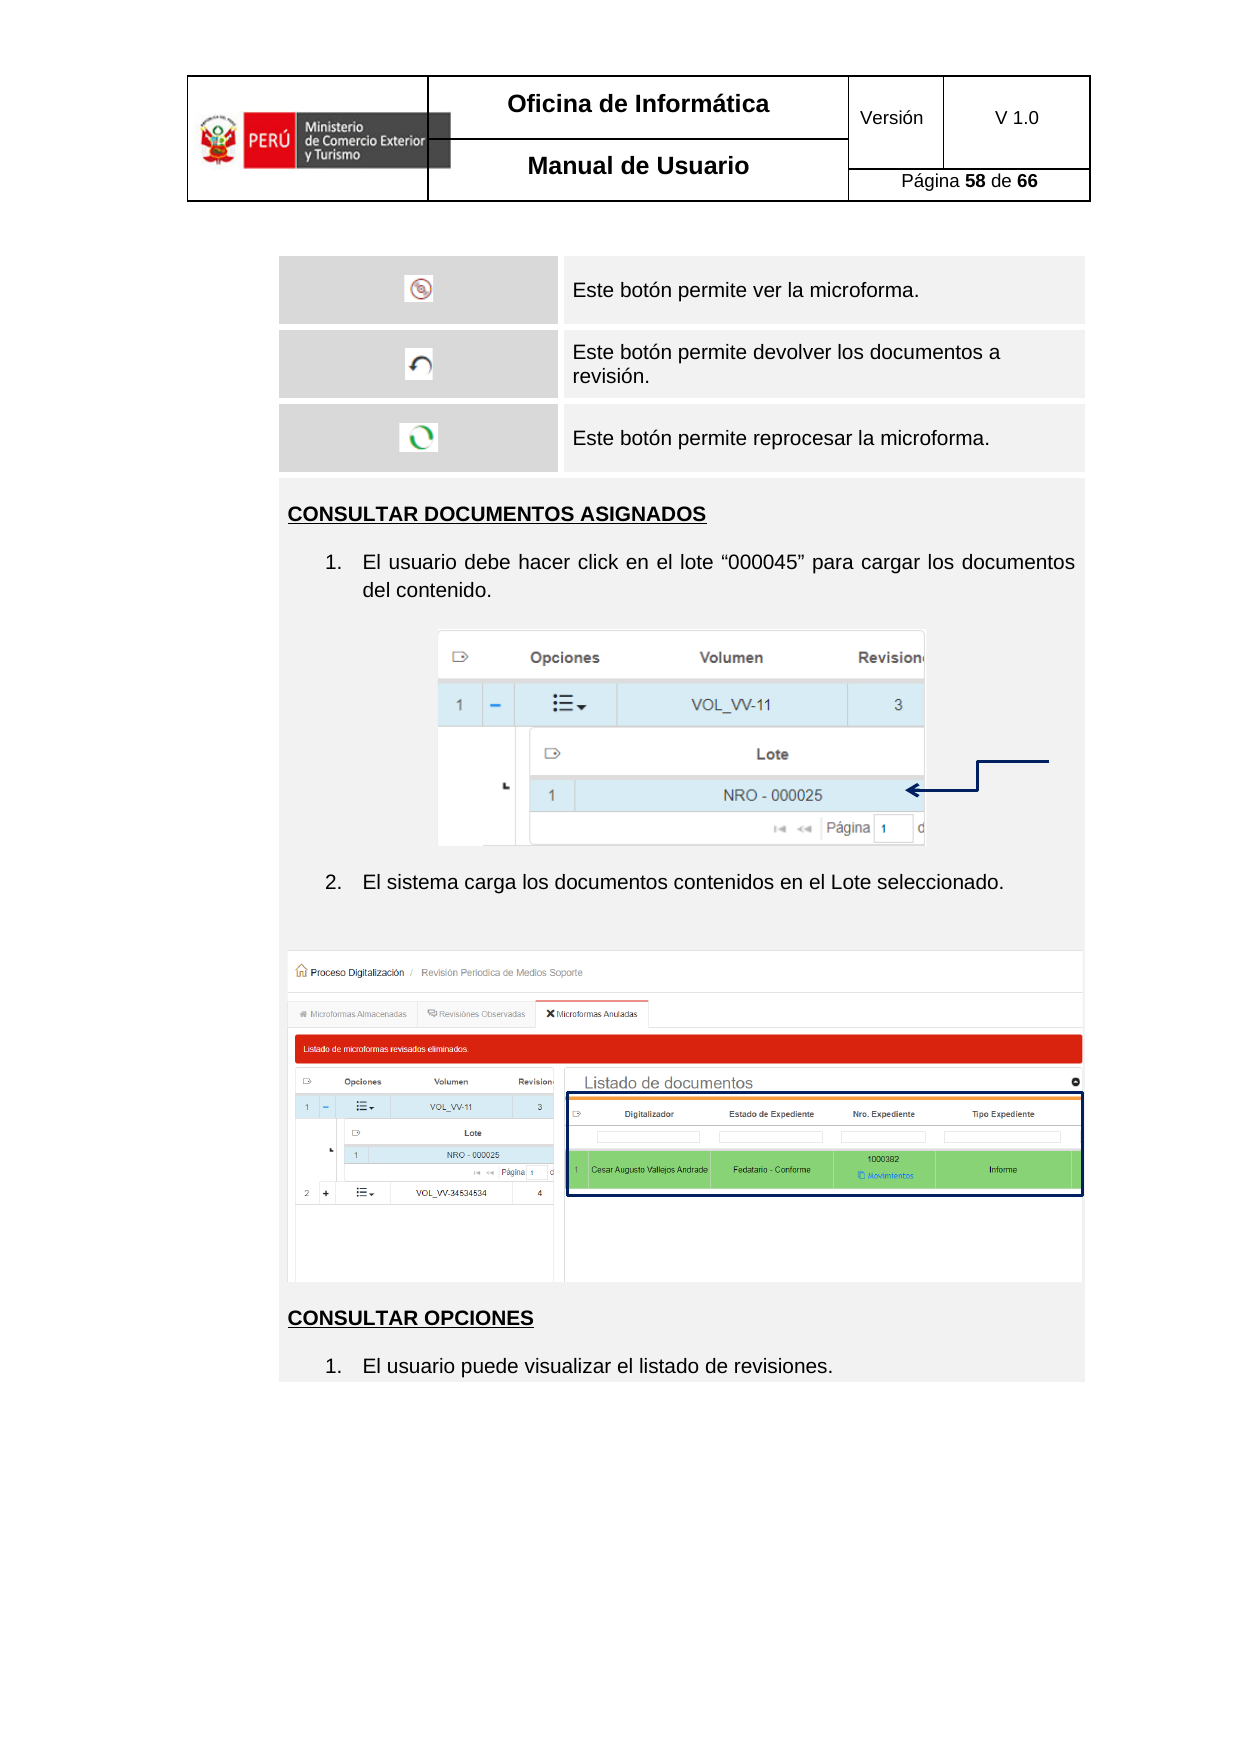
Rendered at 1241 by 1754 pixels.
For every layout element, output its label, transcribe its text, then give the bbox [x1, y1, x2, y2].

table_cell Este botón permite ver la microforma. [564, 256, 1085, 324]
picture [405, 348, 433, 380]
picture [429, 111, 452, 138]
table_cell Este botón permite devolver los documentos a revisión. [564, 330, 1085, 398]
table_cell Este botón permite reprocesar la microforma. [564, 404, 1085, 472]
picture [429, 140, 452, 170]
table_cell [279, 330, 558, 398]
picture [437, 629, 927, 846]
picture [287, 950, 1083, 1282]
table_cell [279, 256, 558, 324]
picture [404, 275, 434, 302]
picture [192, 111, 427, 170]
picture [569, 1094, 1081, 1194]
picture [399, 423, 439, 452]
table_cell [279, 404, 558, 472]
